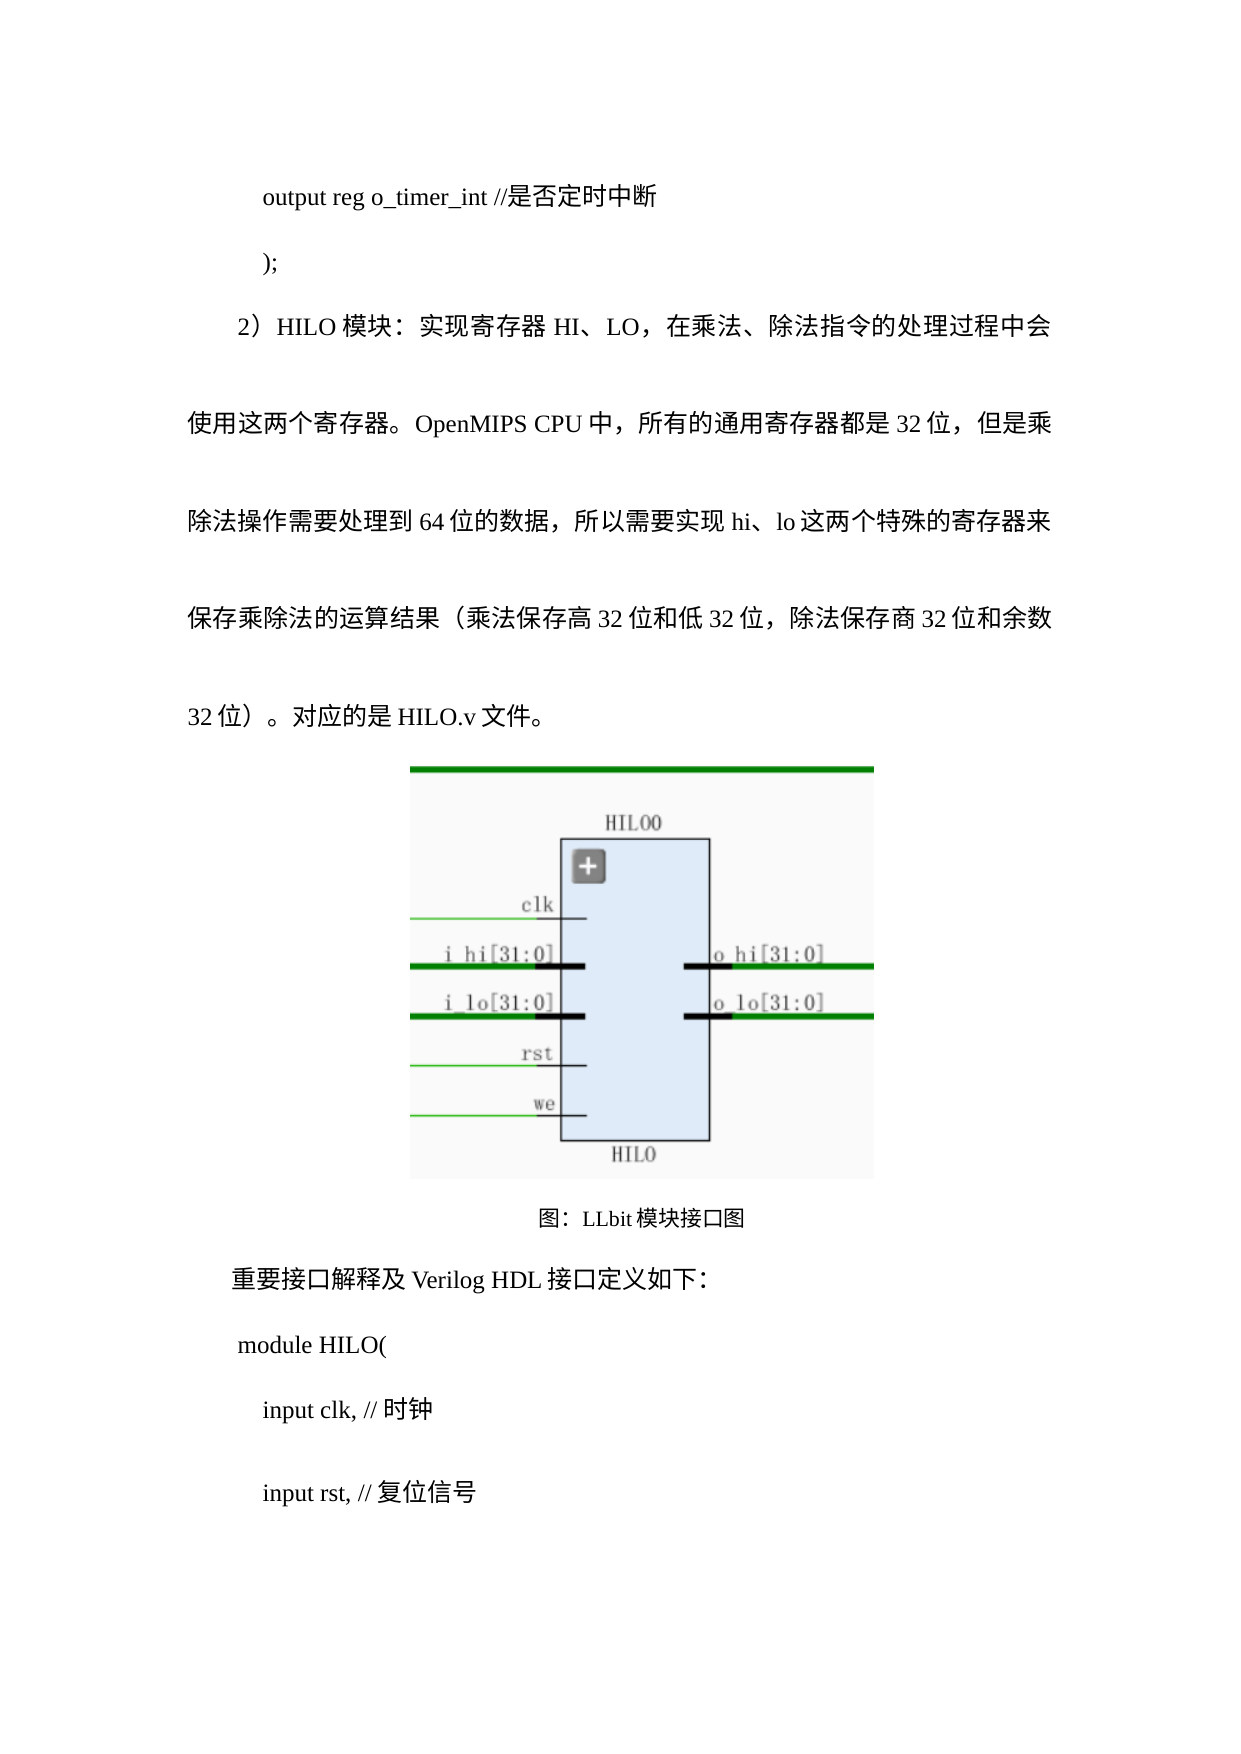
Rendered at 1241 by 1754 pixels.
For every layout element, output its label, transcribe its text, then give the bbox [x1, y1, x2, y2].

list 2）HILO模块：实现寄存器HI、LO，在乘法、除法指令的处理过程中会使用这两个寄存器。OpenMIPS CPU中，所有的通用寄存器都是32位，但是乘除法操作需要处理到64位的数据，所以需要实现hi、lo这两个特殊的寄存器来保存乘除法的运算结果（乘法保存高32位和低32位，除法保存商32位和余数32位）。对应的是HILO.v文件。 [187, 292, 1053, 747]
table_cell 图：LLbit模块接口图 [176, 1200, 1064, 1245]
list 重要接口解释及Verilog HDL接口定义如下： [187, 1245, 1053, 1310]
list input clk, // 时钟 [187, 1375, 1053, 1440]
list input rst, // 复位信号 [187, 1458, 1053, 1523]
list ); [187, 245, 1053, 278]
list output reg o_timer_int //是否定时中断 [187, 162, 1053, 227]
list module HILO( [187, 1328, 1053, 1361]
table_header [176, 765, 1064, 1200]
picture [410, 765, 874, 1179]
